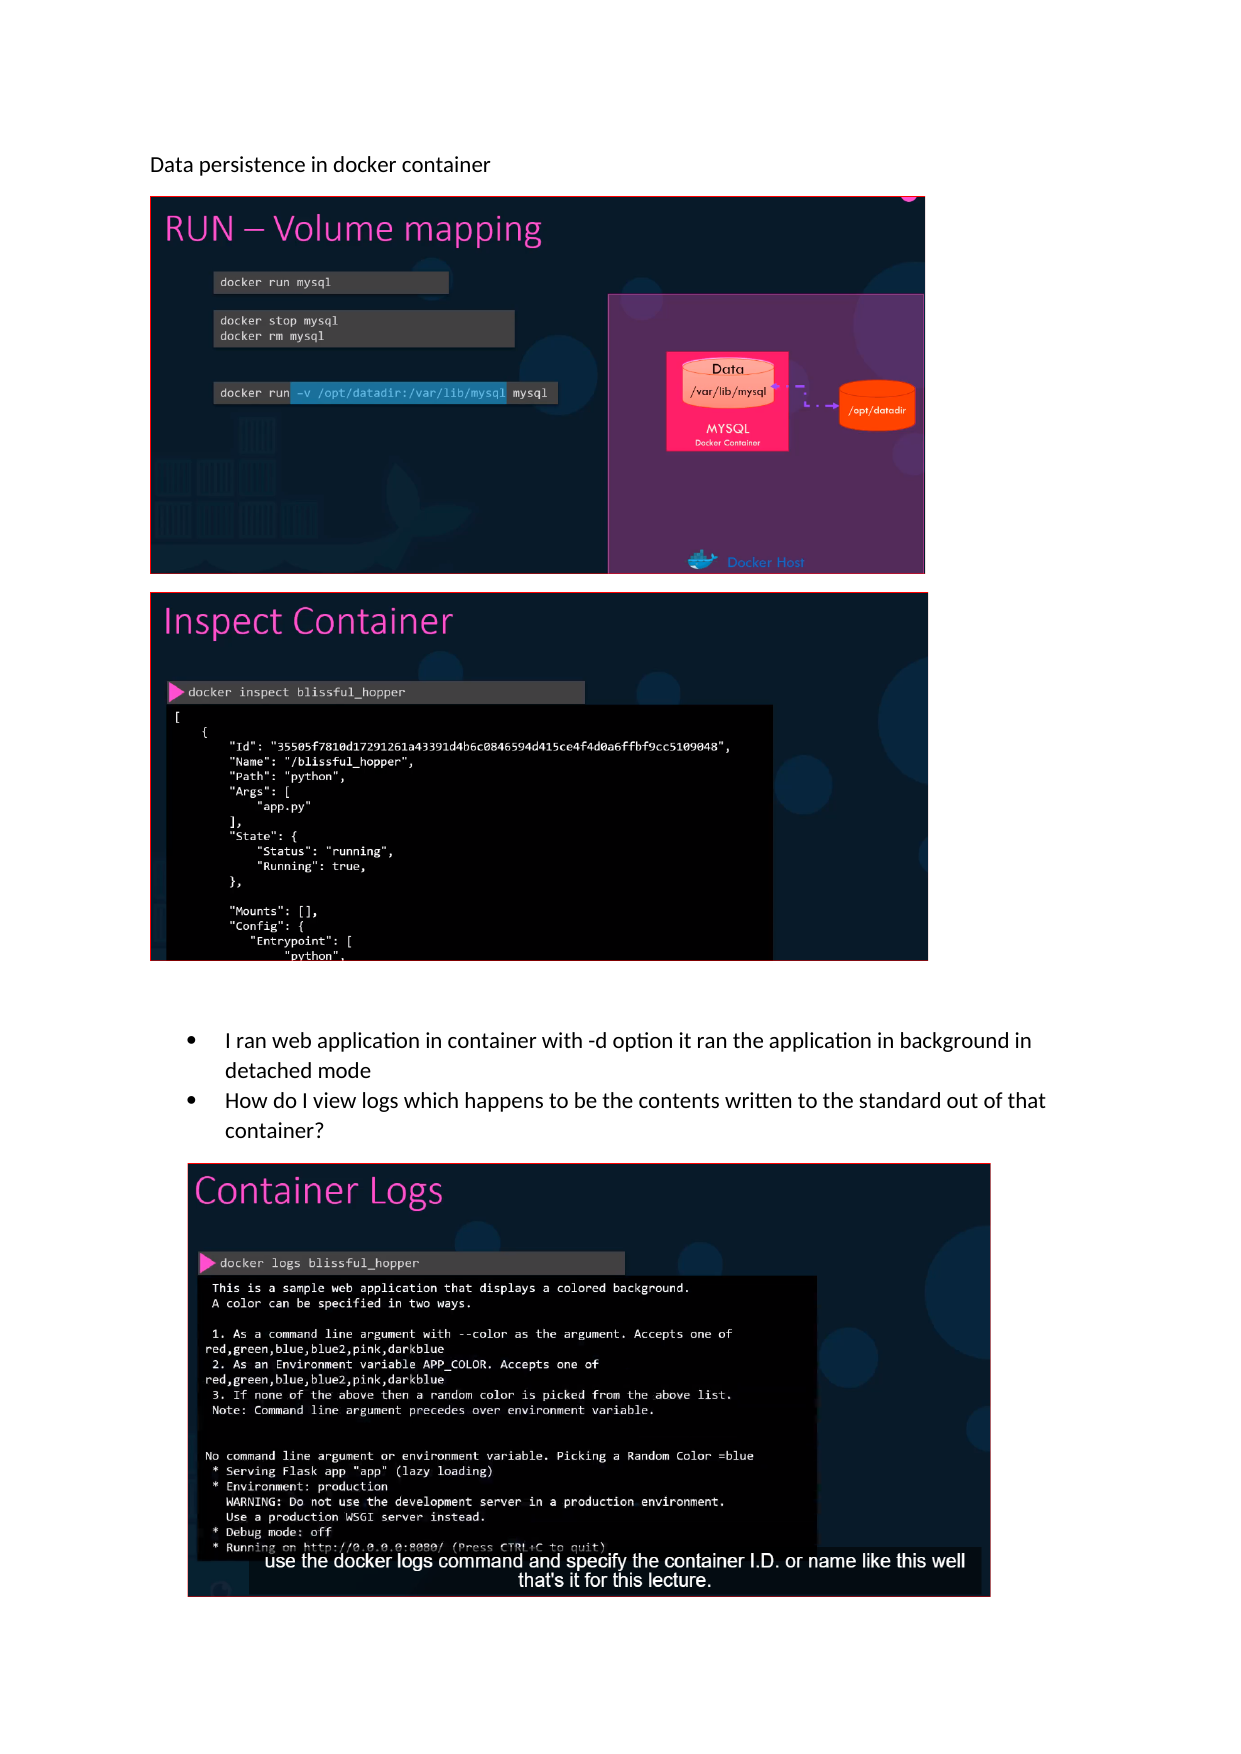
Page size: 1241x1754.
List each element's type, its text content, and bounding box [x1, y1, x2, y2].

picture [150, 196, 926, 574]
list I ran web application in container with -d option it ran the application in background in detached mode [187, 1026, 1090, 1084]
picture [187, 1163, 991, 1597]
list How do I view logs which happens to be the contents written to the standard out of that container? [187, 1086, 1090, 1145]
picture [150, 592, 929, 961]
text Data persistence in docker container [150, 150, 1090, 178]
